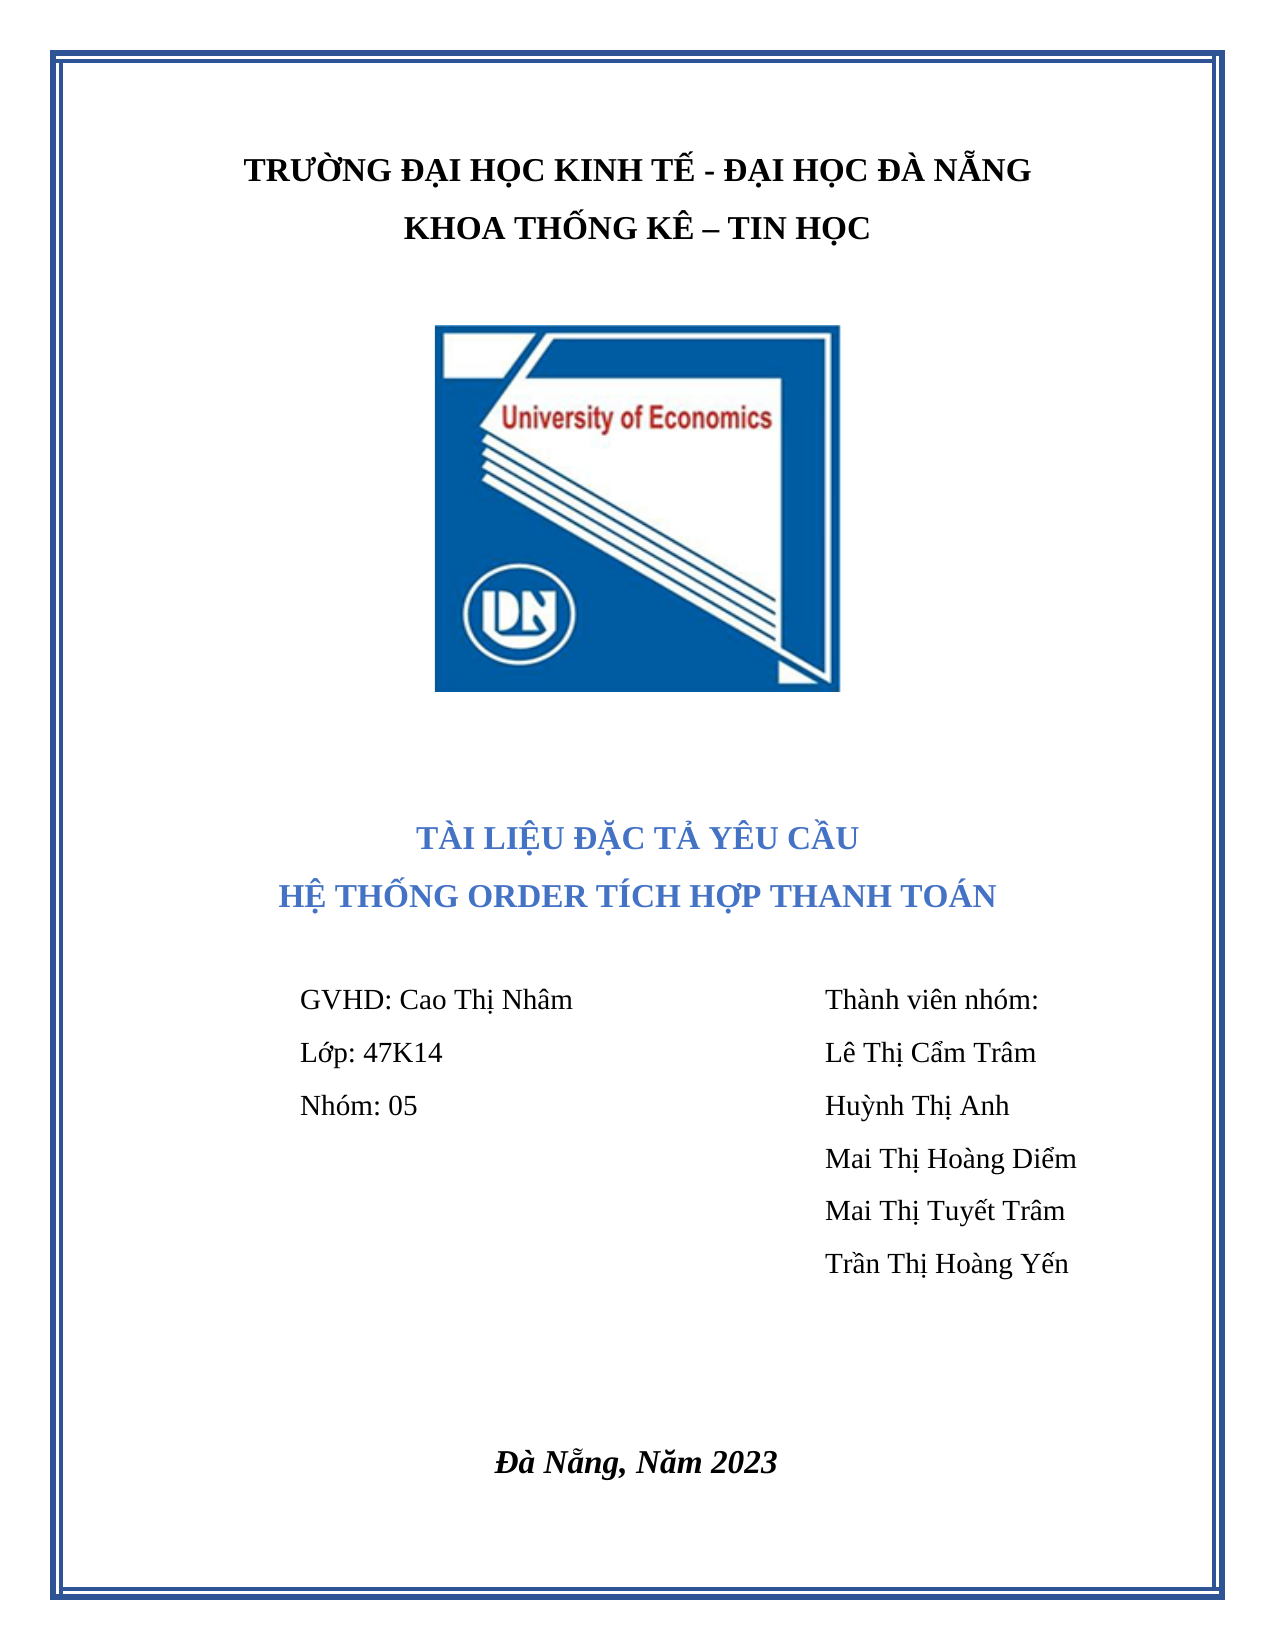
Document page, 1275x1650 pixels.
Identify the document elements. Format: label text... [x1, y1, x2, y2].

text GVHD: Cao Thị Nhâm Thành viên nhóm: [225, 982, 1125, 1016]
text Trần Thị Hoàng Yến [750, 1246, 1125, 1280]
picture [434, 325, 841, 692]
text TRƯỜNG ĐẠI HỌC KINH TẾ - ĐẠI HỌC ĐÀ NẴNG [150, 150, 1125, 188]
text Mai Thị Hoàng Diểm [825, 1141, 1125, 1174]
text Mai Thị Tuyết Trâm [750, 1193, 1125, 1227]
text TÀI LIỆU ĐẶC TẢ YÊU CẦU [150, 818, 1125, 857]
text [150, 1442, 1125, 1481]
text HỆ THỐNG ORDER TÍCH HỢP THANH TOÁN [150, 877, 1125, 915]
text KHOA THỐNG KÊ – TIN HỌC [150, 208, 1125, 246]
text Nhóm: 05 Huỳnh Thị Anh [225, 1088, 1125, 1121]
text Lớp: 47K14 Lê Thị Cẩm Trâm [225, 1035, 1125, 1069]
